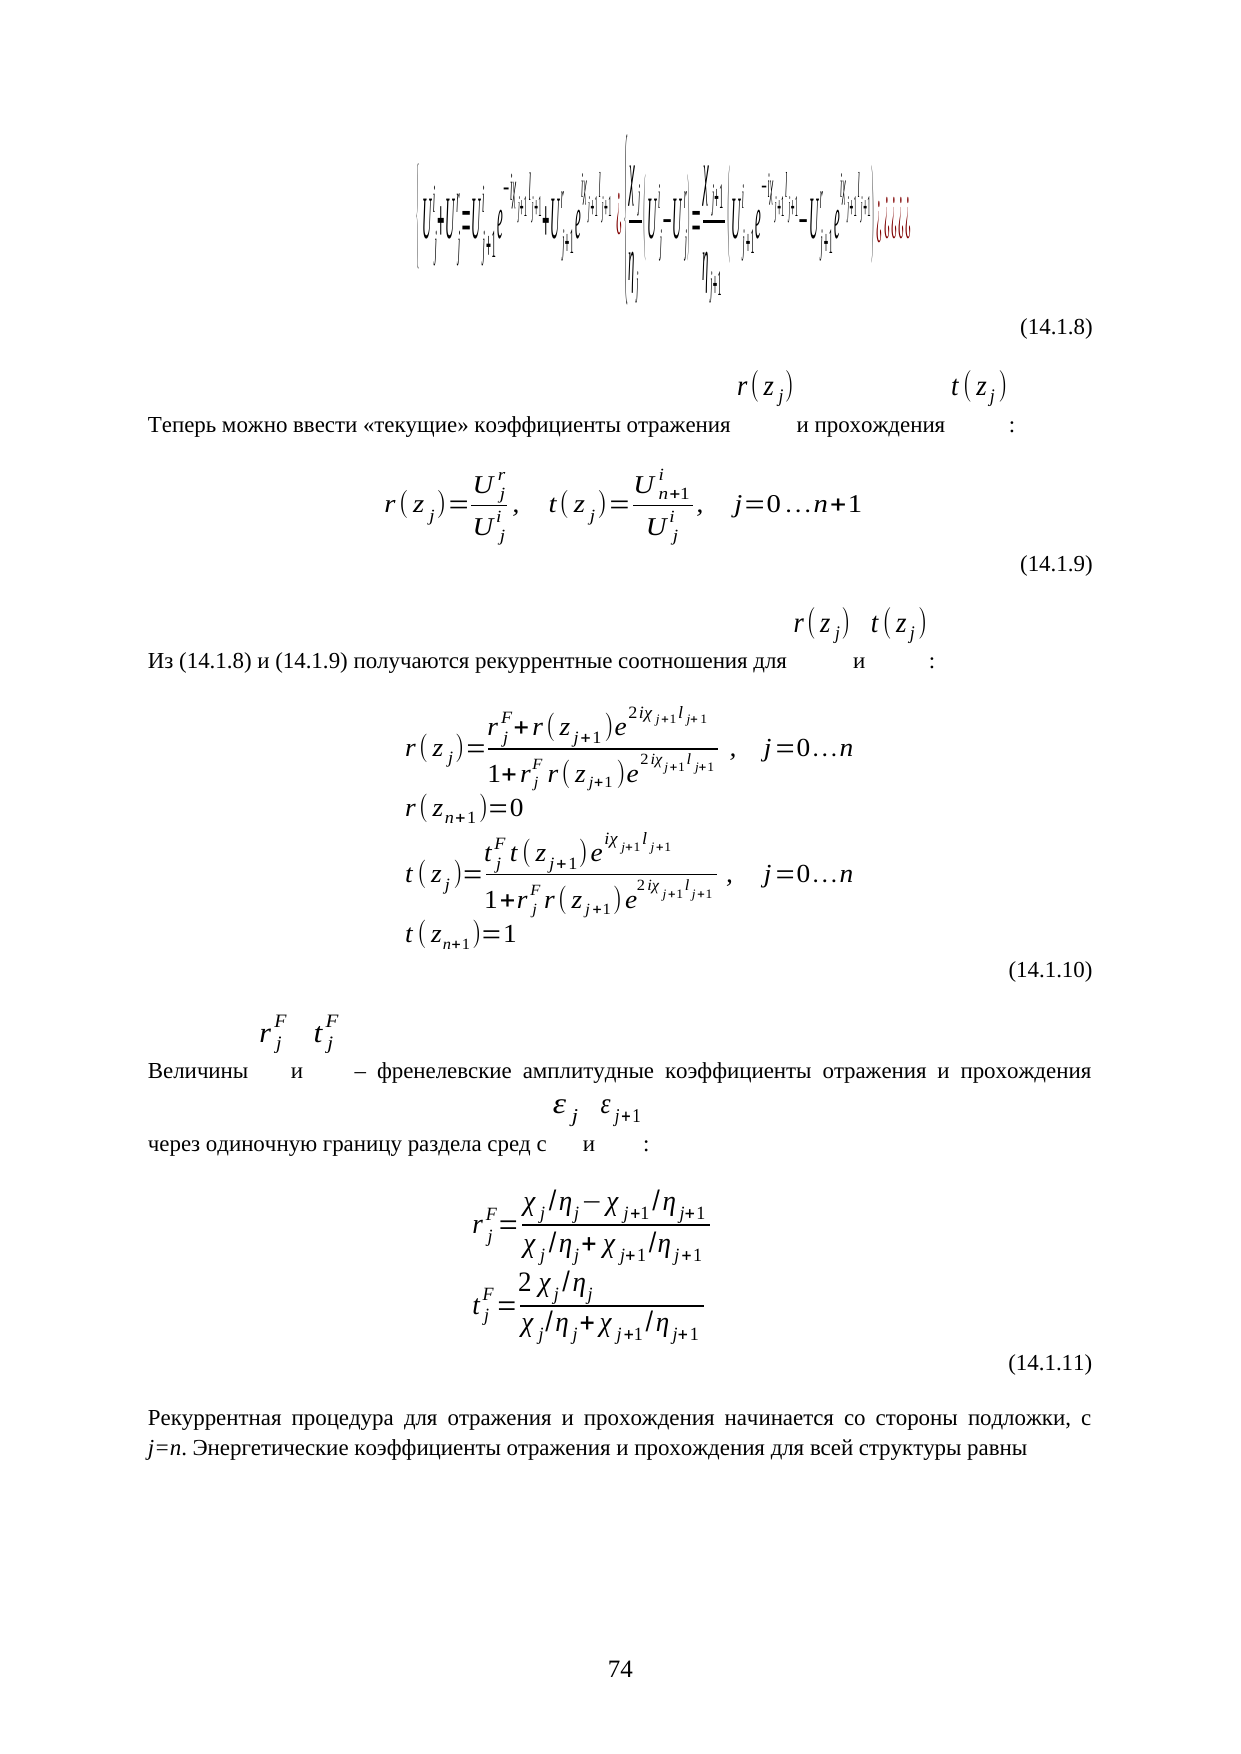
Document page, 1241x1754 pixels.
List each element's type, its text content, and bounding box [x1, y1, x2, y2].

text (14.1.11) [148, 1186, 1093, 1375]
text Величины и – френелевские амплитудные коэффициенты отражения и прохождения через одиночную границу раздела сред с и : [148, 1012, 1093, 1157]
text Рекуррентная процедура для отражения и прохождения начинается со стороны подложки, с j=n. Энергетические коэффициенты отражения и прохождения для всей структуры равны [148, 1404, 1093, 1460]
text (14.1.9) [148, 466, 1093, 576]
text Теперь можно ввести «текущие» коэффициенты отражения и прохождения : [148, 368, 1093, 437]
text (14.1.10) [148, 703, 1093, 983]
text Из (14.1.8) и (14.1.9) получаются рекуррентные соотношения для и : [148, 605, 1093, 674]
text (14.1.8) [148, 133, 1093, 339]
